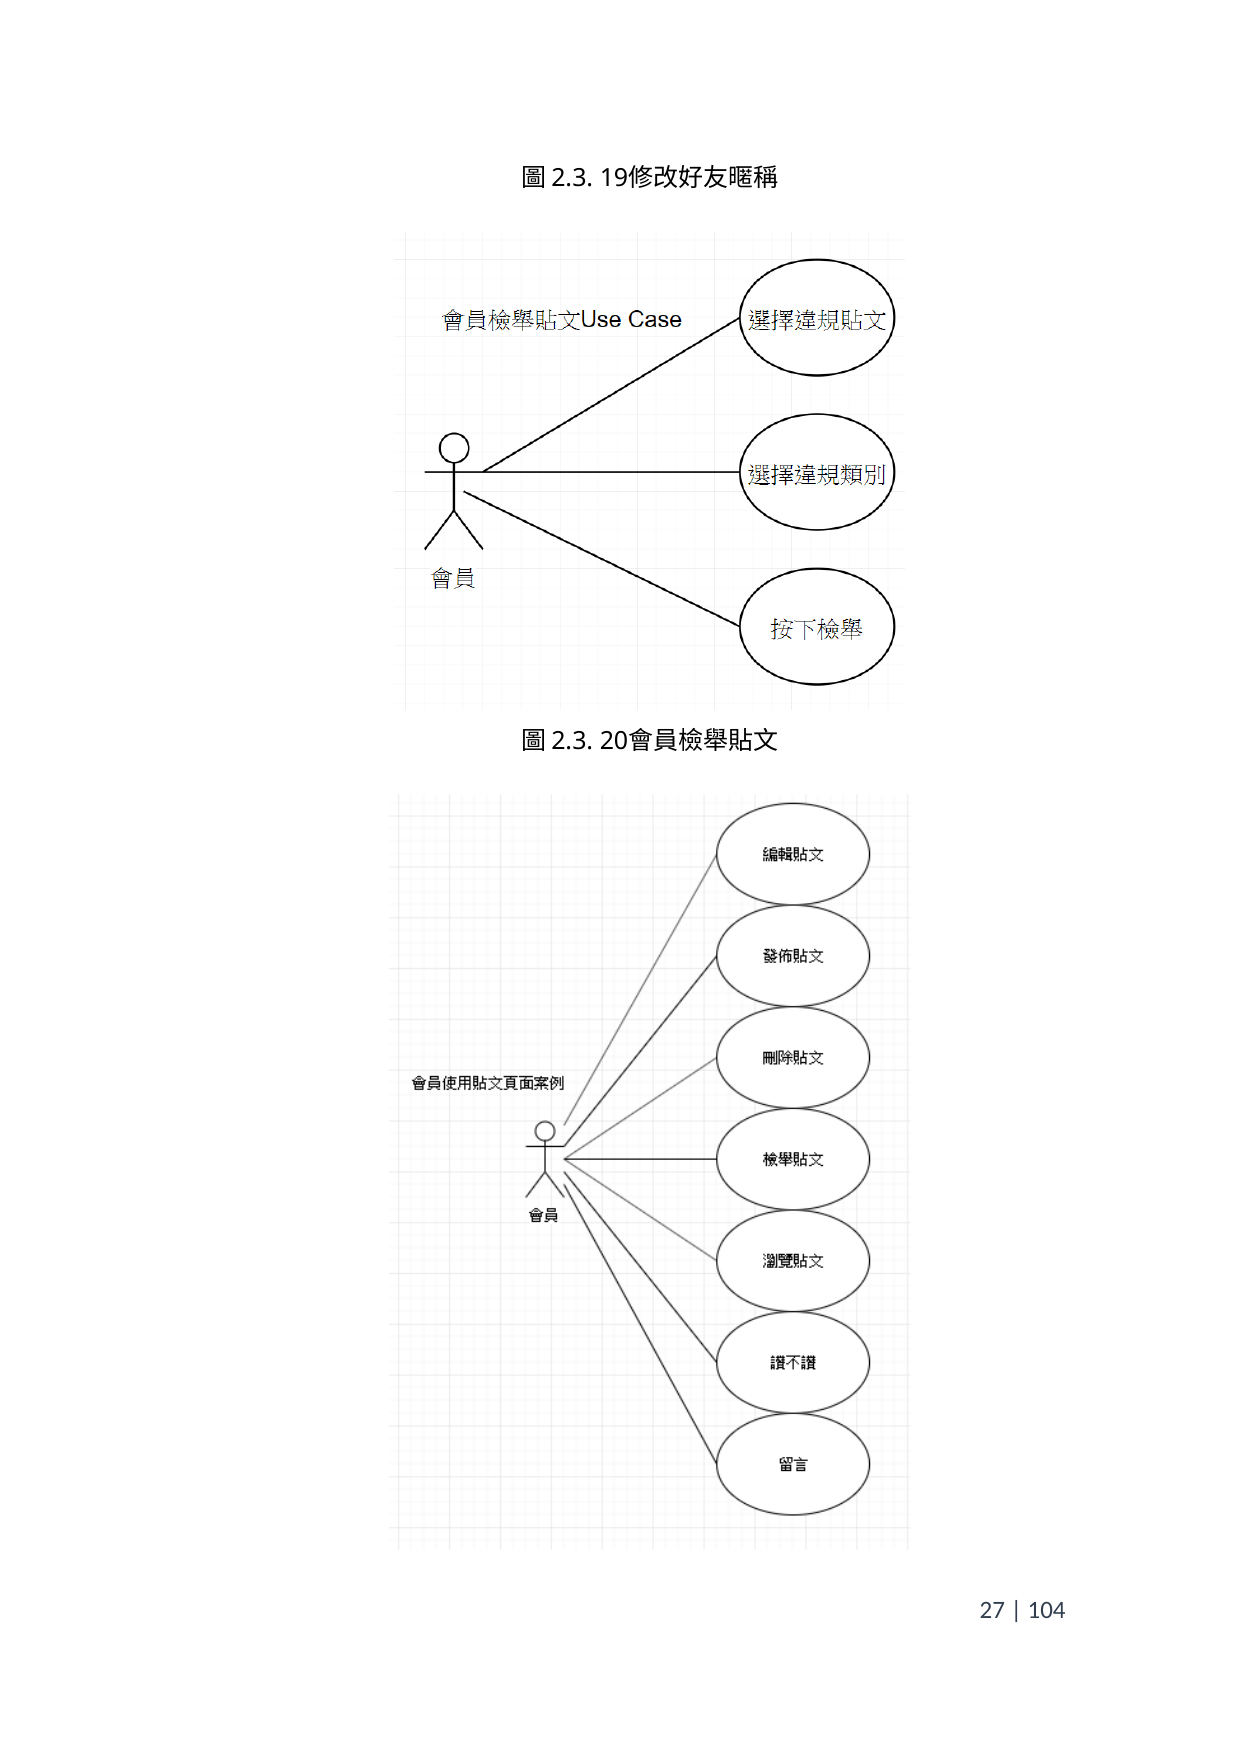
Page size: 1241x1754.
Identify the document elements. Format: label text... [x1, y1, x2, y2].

text 圖2.3. 20會員檢舉貼文 [207, 719, 1092, 757]
picture [394, 232, 905, 710]
picture [388, 794, 911, 1550]
text 圖2.3. 19修改好友暱稱 [207, 157, 1092, 194]
